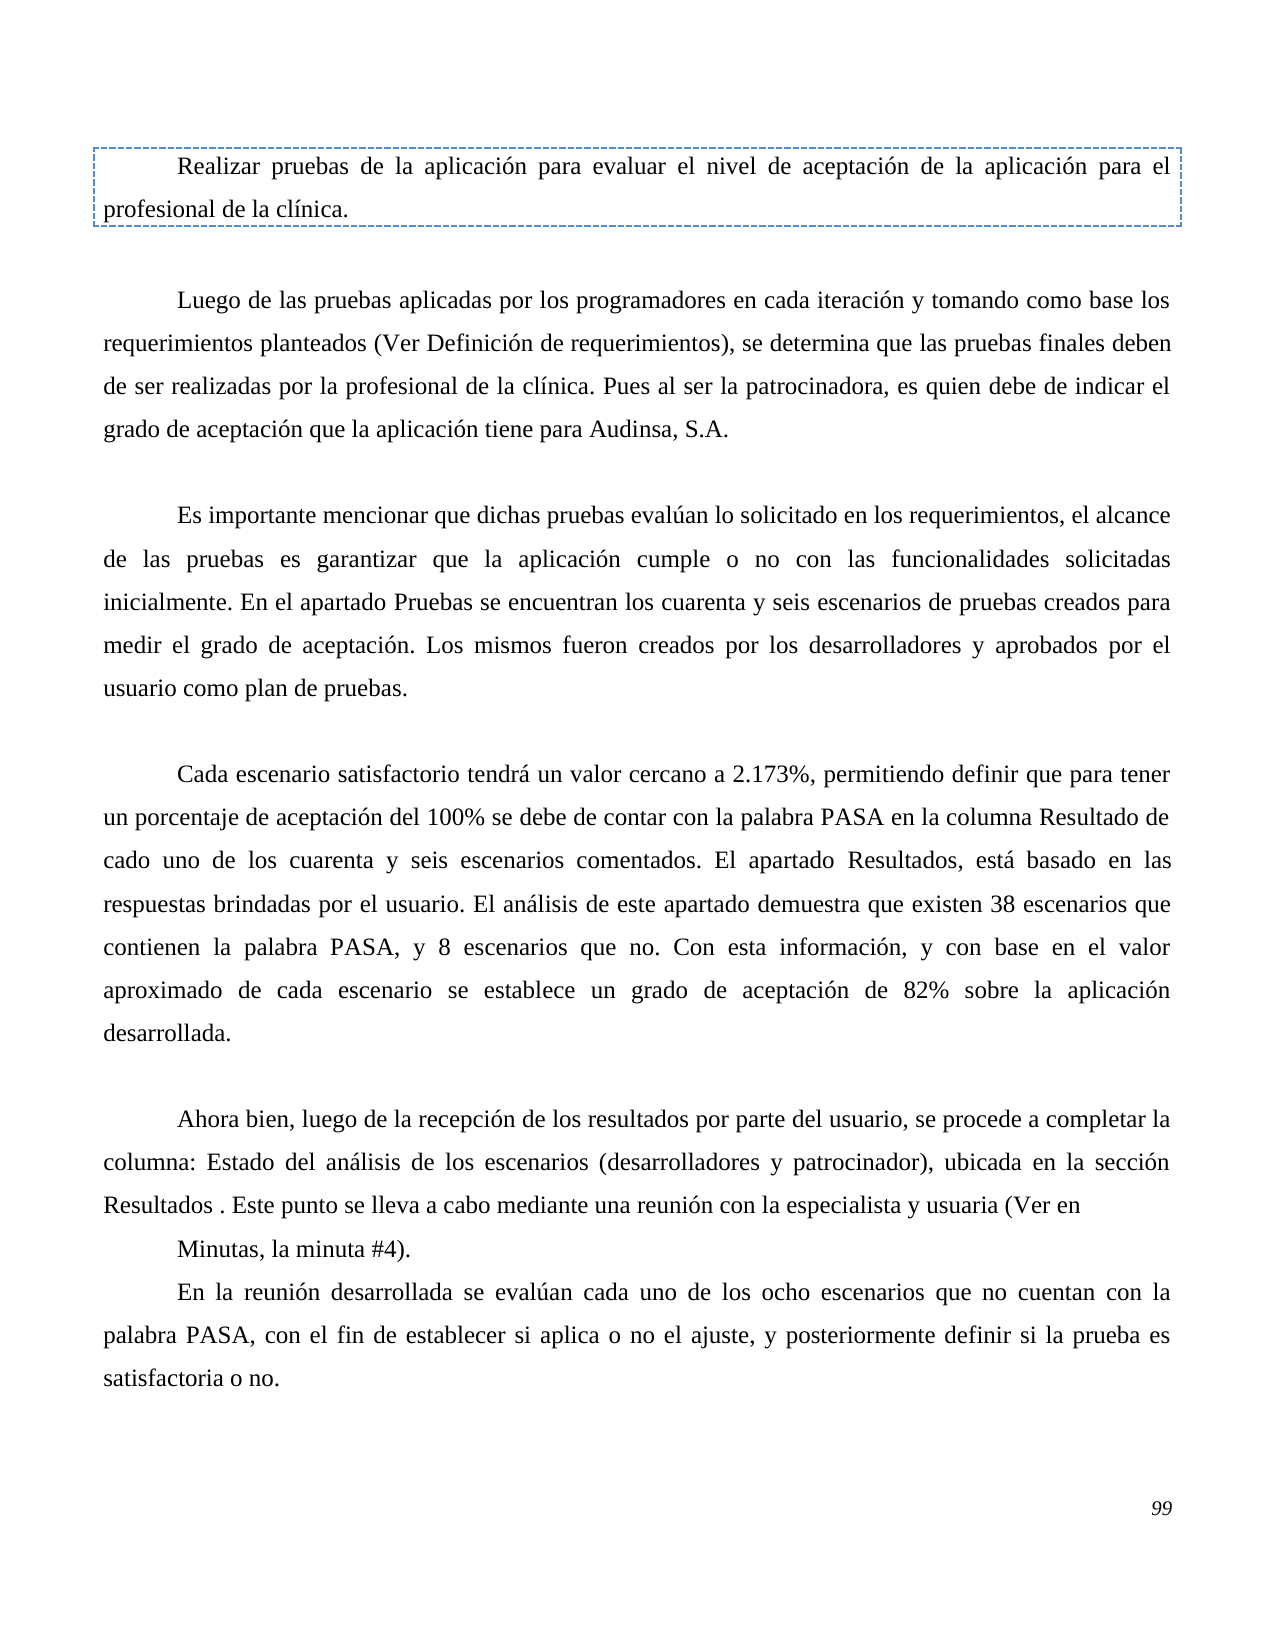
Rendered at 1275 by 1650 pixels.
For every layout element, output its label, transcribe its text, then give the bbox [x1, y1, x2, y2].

text Cada escenario satisfactorio tendrá un valor cercano a 2.173%, permitiendo definir que para tener un porcentaje de aceptación del 100% se debe de contar con la palabra PASA en la columna Resultado de cado uno de los cuarenta y seis escenarios comentados. El apartado Resultados, está basado en las respuestas brindadas por el usuario. El análisis de este apartado demuestra que existen 38 escenarios que contienen la palabra PASA, y 8 escenarios que no. Con esta información, y con base en el valor aproximado de cada escenario se establece un grado de aceptación de 82% sobre la aplicación desarrollada. [103, 759, 1172, 1047]
text , la minuta #4). [103, 1234, 1172, 1262]
text En la reunión desarrollada se evalúan cada uno de los ocho escenarios que no cuentan con la palabra PASA, con el fin de establecer si aplica o no el ajuste, y posteriormente definir si la prueba es satisfactoria o no. [103, 1277, 1172, 1392]
text Ahora bien, luego de la recepción de los resultados por parte del usuario, se procede a completar la columna: Estado del análisis de los escenarios (desarrolladores y patrocinador), ubicada en la sección Resultados . Este punto se lleva a cabo mediante una reunión con la especialista y usuaria (Ver en Minutas [103, 1104, 1172, 1219]
text Es importante mencionar que dichas pruebas evalúan lo solicitado en los requerimientos, el alcance de las pruebas es garantizar que la aplicación cumple o no con las funcionalidades solicitadas inicialmente. En el apartado Pruebas se encuentran los cuarenta y seis escenarios de pruebas creados para medir el grado de aceptación. Los mismos fueron creados por los desarrolladores y aprobados por el usuario como plan de pruebas. [103, 501, 1172, 702]
text Luego de las pruebas aplicadas por los programadores en cada iteración y tomando como base los requerimientos planteados (Ver Definición de requerimientos), se determina que las pruebas finales deben de ser realizadas por la profesional de la clínica. Pues al ser la patrocinadora, es quien debe de indicar el grado de aceptación que la aplicación tiene para Audinsa, S.A. [103, 285, 1172, 443]
text Realizar pruebas de la aplicación para evaluar el nivel de aceptación de la aplicación para el profesional de la clínica. [93, 147, 1182, 227]
